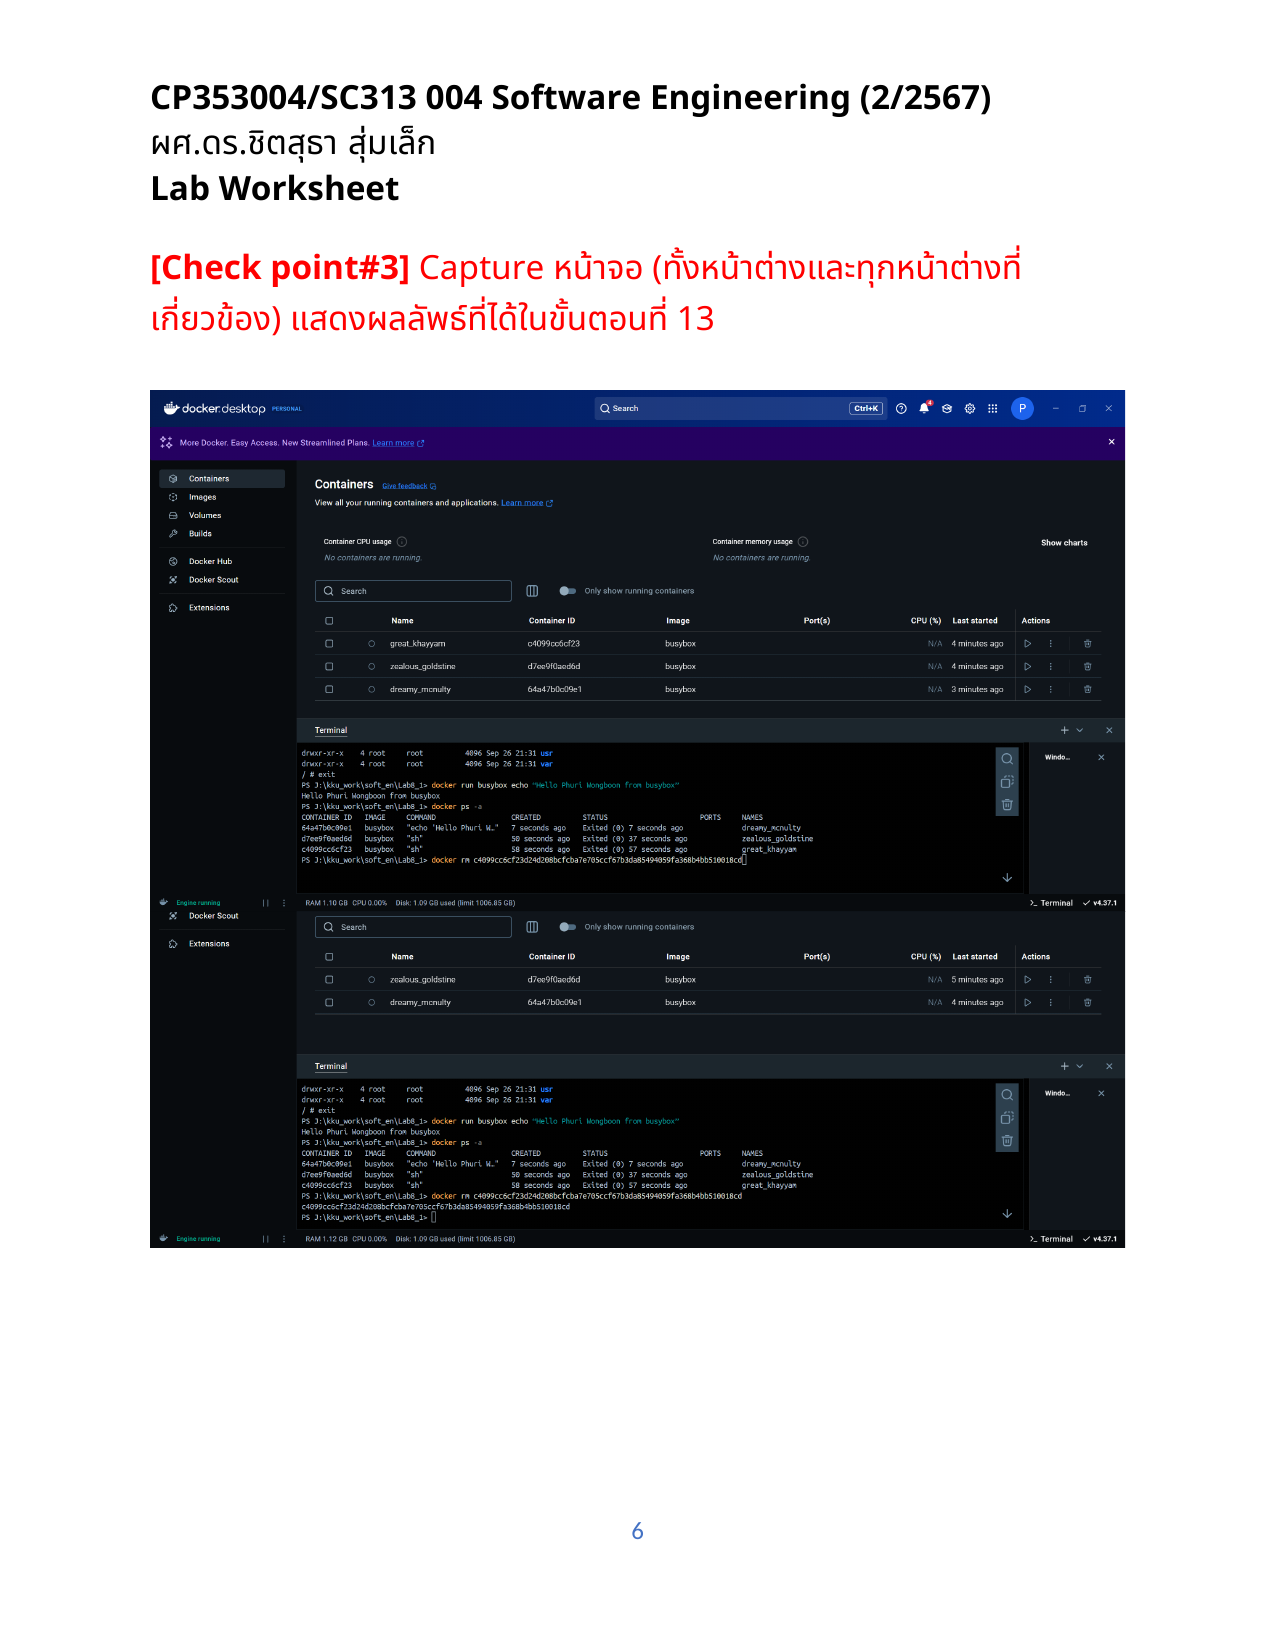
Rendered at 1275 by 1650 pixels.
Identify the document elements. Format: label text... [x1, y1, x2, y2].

text [Check point#3] Capture หน้าจอ (ทั้งหน้าต่างและทุกหน้าต่างที่เกี่ยวข้อง) แสดงผลลัพธ์ที่ได้ในขั้นตอนที่ 13 [150, 244, 1125, 345]
picture [150, 390, 1125, 1248]
